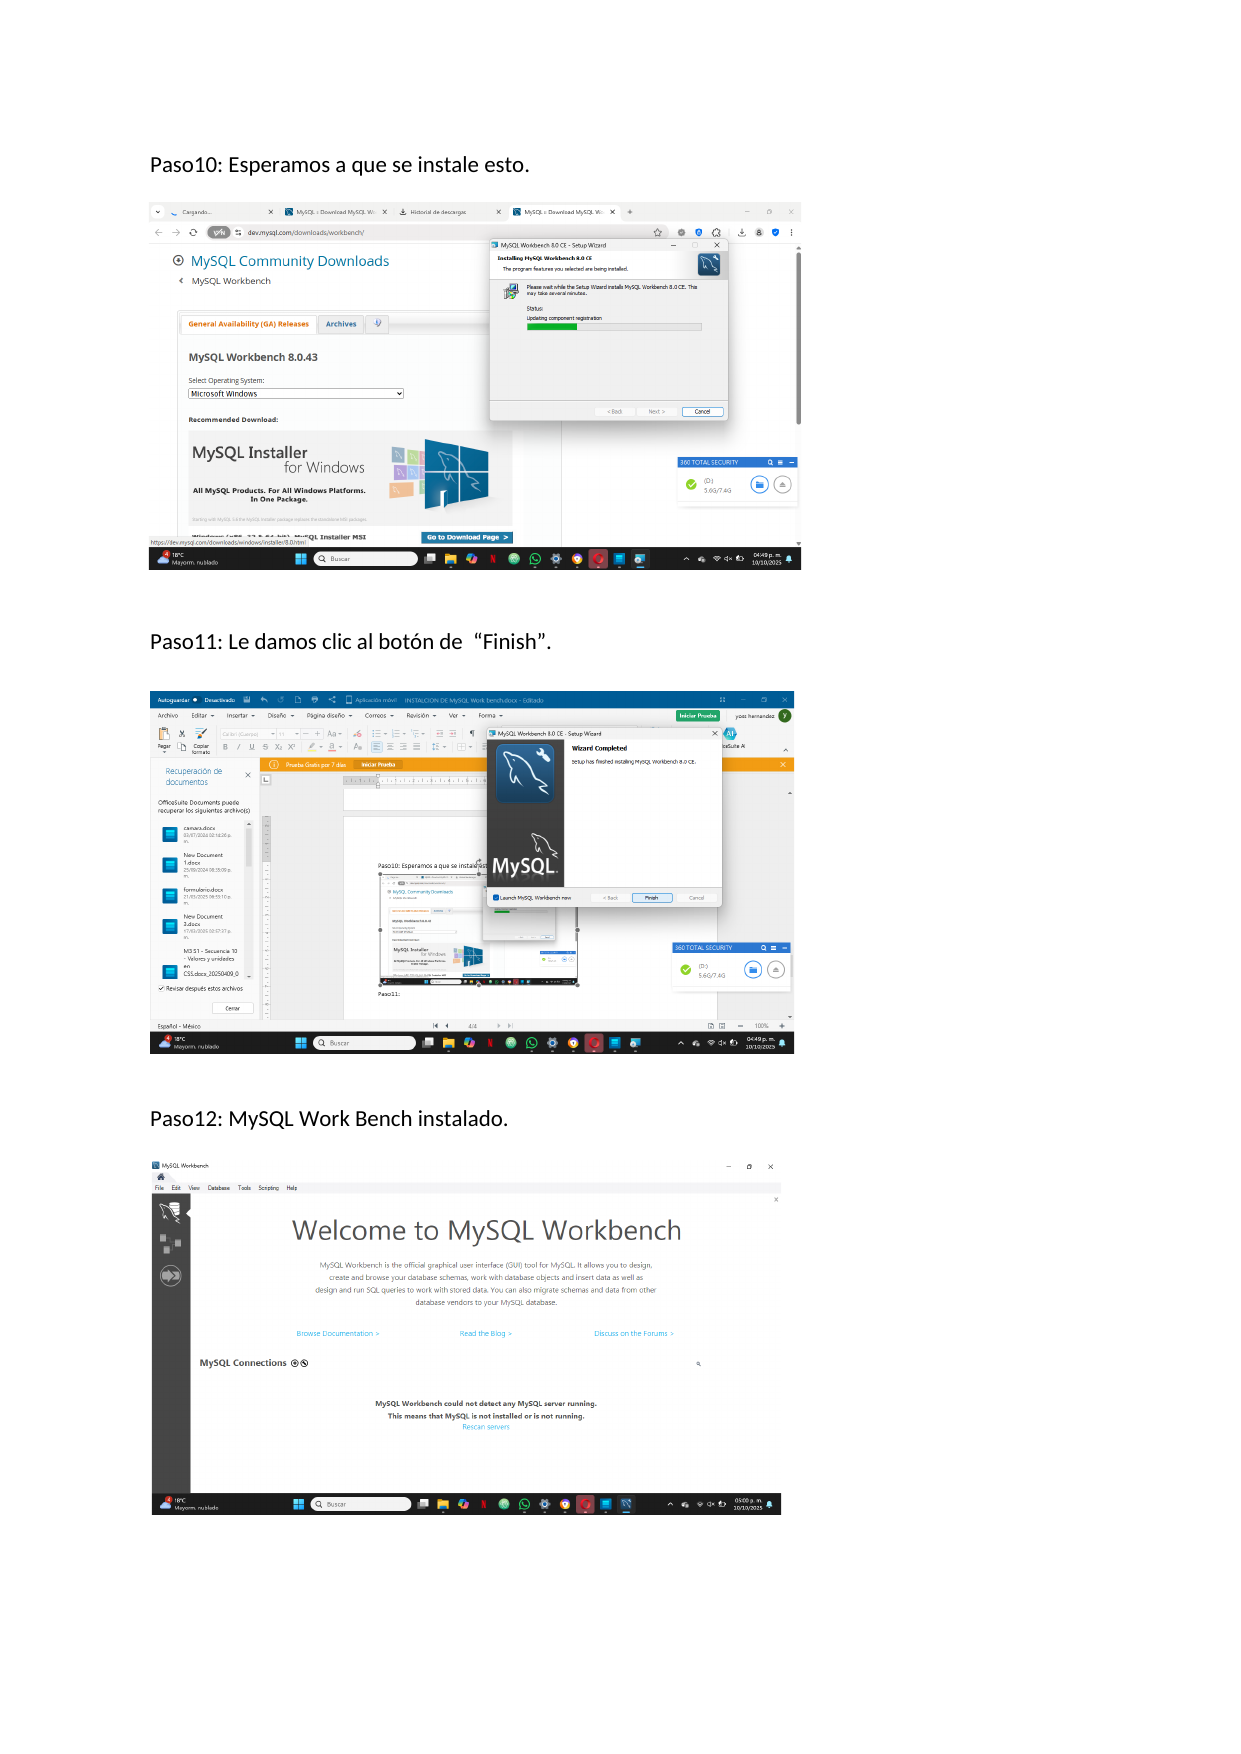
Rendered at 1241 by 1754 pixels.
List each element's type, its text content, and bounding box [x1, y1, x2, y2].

text Paso10: Esperamos a que se instale esto. [150, 150, 1117, 178]
picture [150, 691, 795, 1054]
picture [148, 202, 802, 570]
text Paso11: Le damos clic al botón de “Finish”. [150, 627, 1117, 655]
text Paso12: MySQL Work Bench instalado. [150, 1104, 1117, 1132]
picture [151, 1160, 782, 1515]
